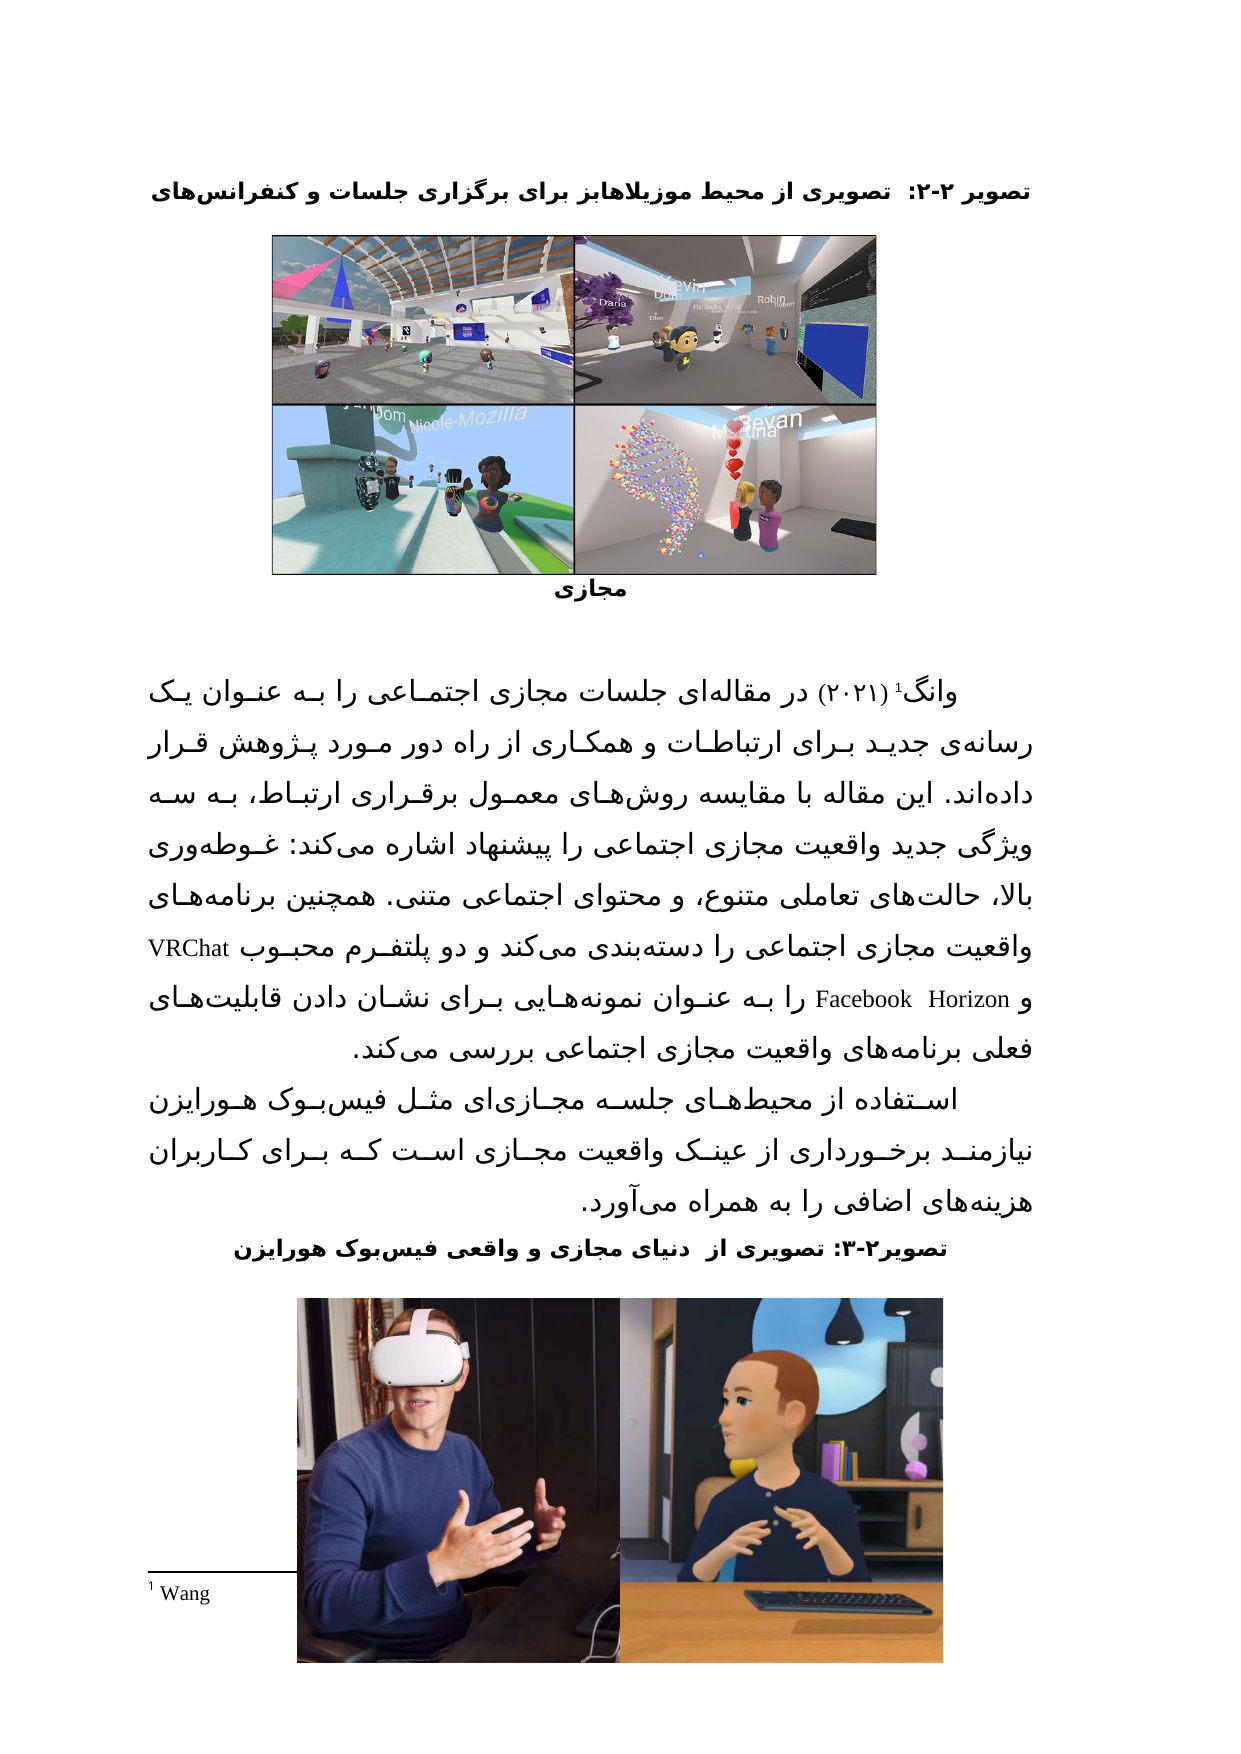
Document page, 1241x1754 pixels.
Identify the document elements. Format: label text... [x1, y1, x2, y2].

picture [271, 235, 877, 575]
text تصویر۲-۳: تصویری از دنیای مجازی و واقعی فیس‌بوک هورایزن [148, 1235, 1033, 1261]
text استفاده از محیط‌های جلسه مجازی‌ای مثل فیس‌بوک هورایزن نیازمند برخورداری از عینک واقعیت مجازی است که برای کاربران هزینه‌های اضافی را به همراه می‌آورد. [148, 1082, 1033, 1218]
text وانگ (۲۰۲۱) در مقاله‌ای جلسات مجازی اجتماعی را به عنوان یک رسانه‌ی جدید برای ارتباطات و همکاری از راه دور مورد پژوهش قرار داده‌اند. این مقاله با مقایسه روش‌های معمول برقراری ارتباط، به سه ویژگی جدید واقعیت مجازی اجتماعی را پیشنهاد اشاره می‌کند: غوطه‌وری بالا، حالت‌های تعاملی متنوع، و محتوای اجتماعی متنی. همچنین برنامه‌های واقعیت مجازی اجتماعی را دسته‌بندی می‌کند و دو پلتفرم محبوب VRChat و Facebook Horizon را به عنوان نمونه‌هایی برای نشان دادن قابلیت‌های فعلی برنامه‌های واقعیت مجازی اجتماعی بررسی می‌کند. [148, 674, 1033, 1065]
picture [297, 1298, 944, 1663]
